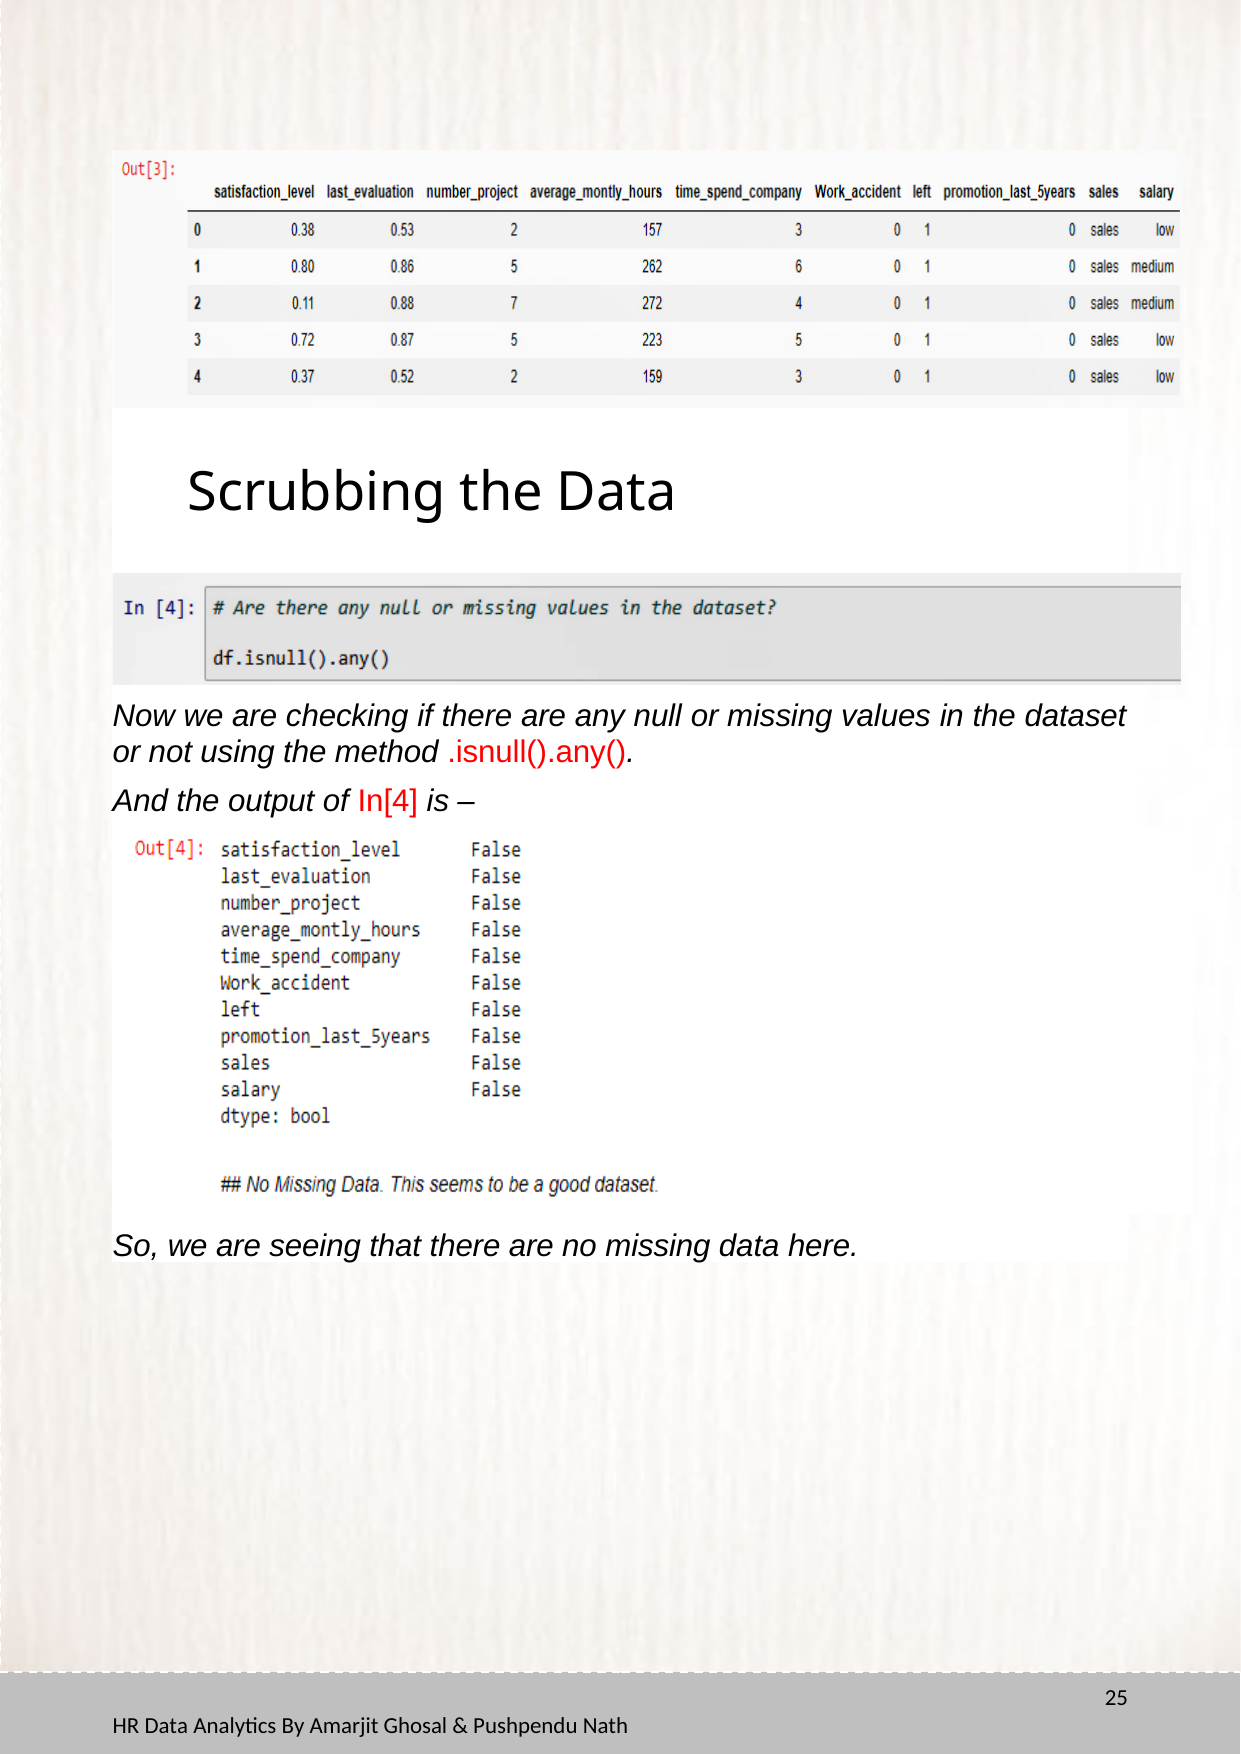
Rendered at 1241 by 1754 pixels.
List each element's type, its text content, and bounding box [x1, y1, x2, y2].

text So, we are seeing that there are no missing data here. [112, 1227, 1128, 1262]
text And the output of In[4] is – [112, 782, 1128, 818]
picture [0, 0, 1241, 1672]
text Scrubbing the Data [112, 452, 1128, 526]
text Now we are checking if there are any null or missing values in the dataset or not using the method .isnull().any(). [112, 697, 1128, 769]
